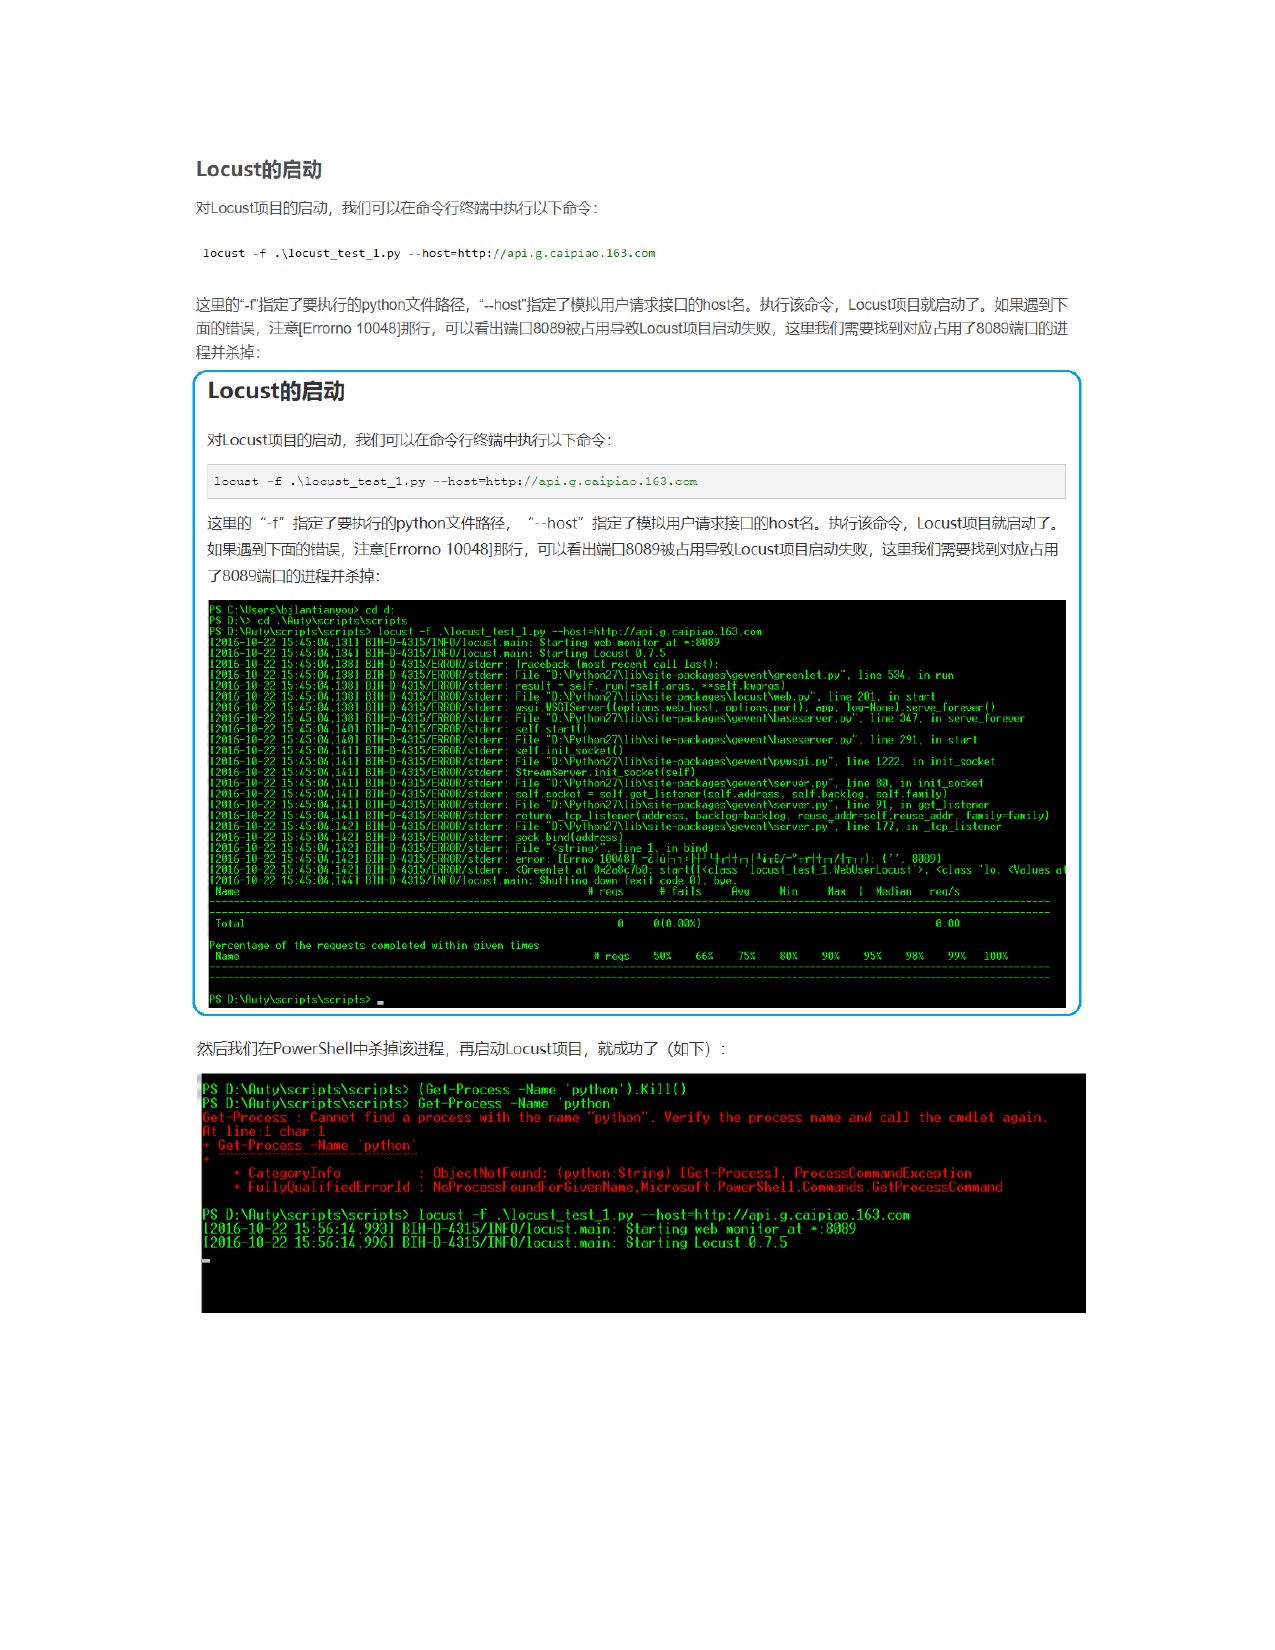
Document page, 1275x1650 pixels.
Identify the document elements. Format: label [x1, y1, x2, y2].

picture [187, 150, 1088, 365]
picture [187, 1033, 1088, 1317]
picture [187, 366, 1087, 1026]
